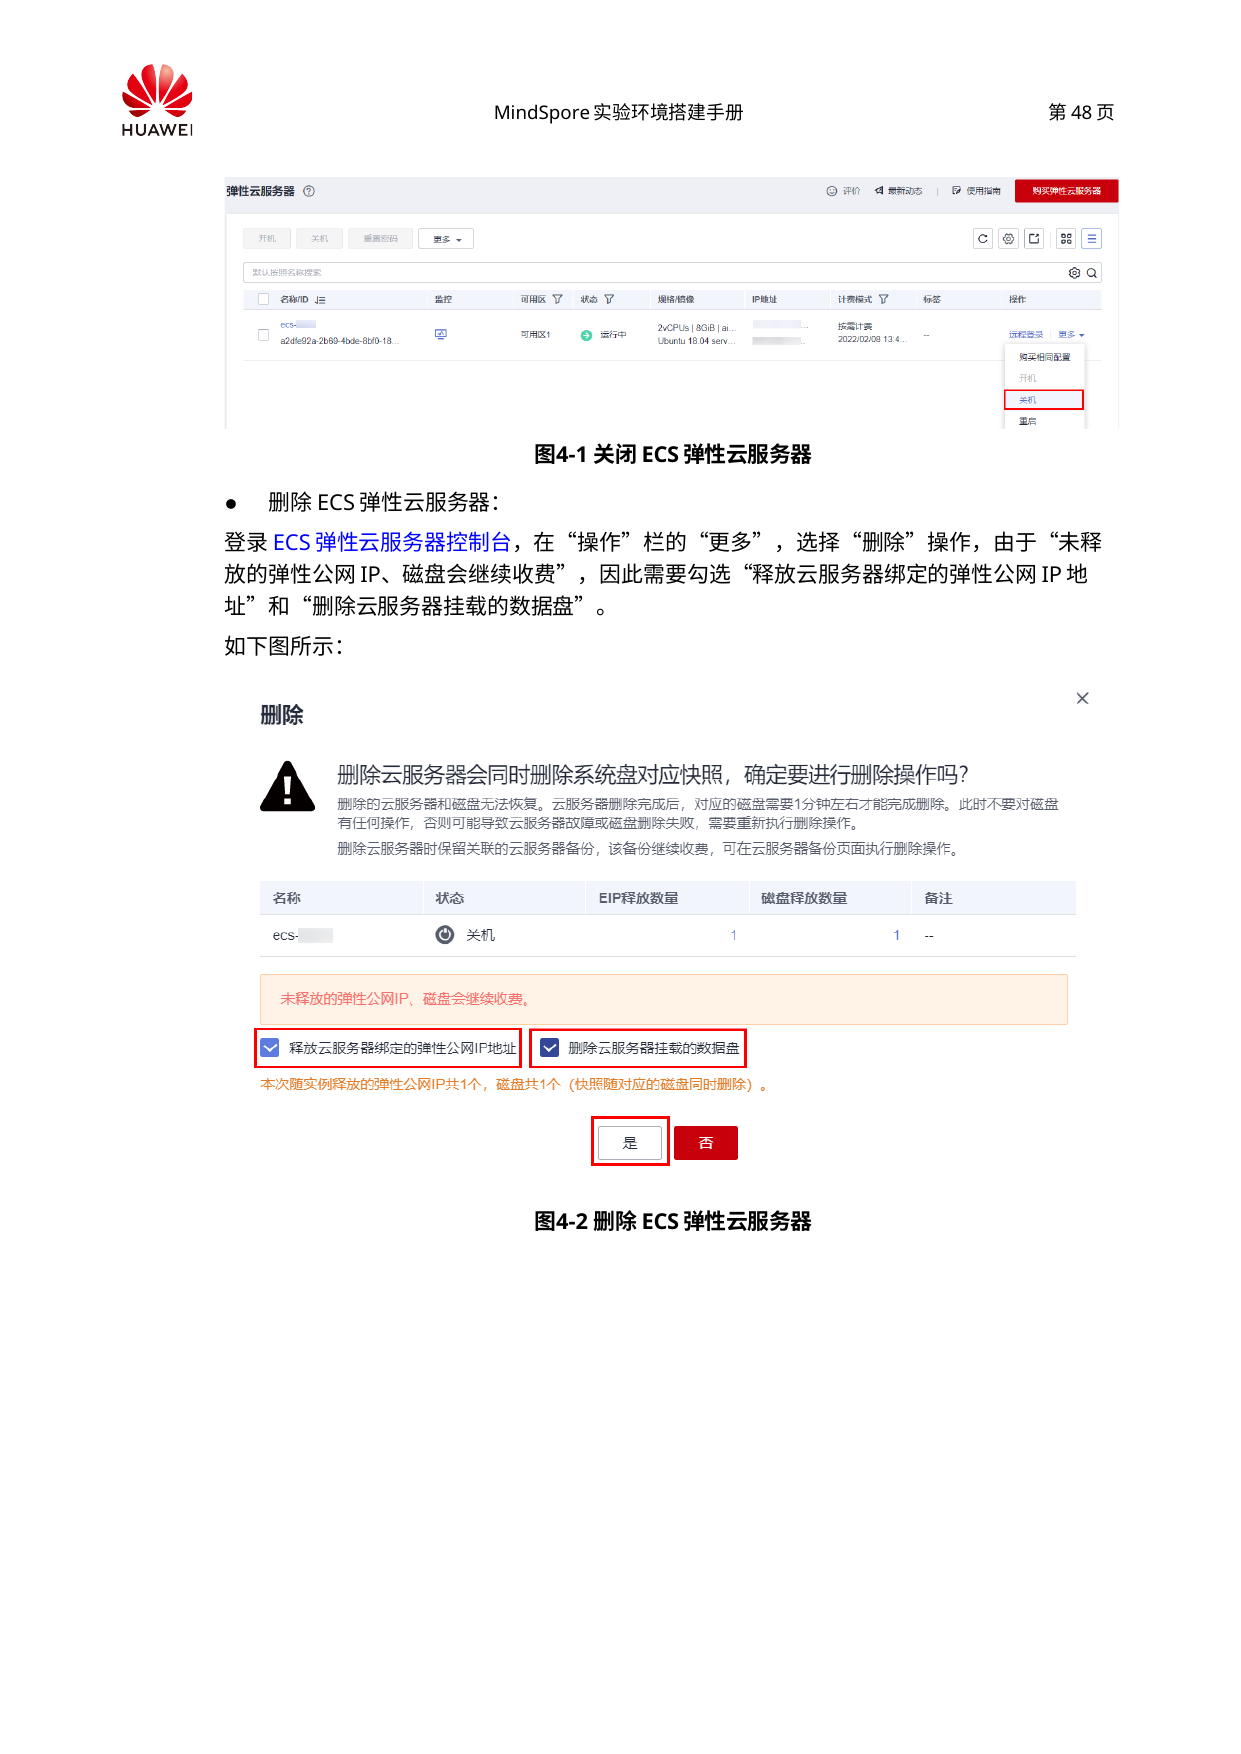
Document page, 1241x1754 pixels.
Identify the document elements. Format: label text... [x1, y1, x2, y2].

picture [224, 177, 1120, 429]
text 删除ECS弹性云服务器： [224, 485, 1122, 517]
text 如下图所示： [224, 629, 1122, 661]
text 关闭ECS弹性云服务器 [224, 437, 1122, 468]
text 登录ECS弹性云服务器控制台，在“操作”栏的“更多”，选择“删除”操作，由于“未释放的弹性公网IP、磁盘会继续收费”，因此需要勾选“释放云服务器绑定的弹性公网IP地址”和“删除云服务器挂载的数据盘”。 [224, 525, 1122, 621]
text 删除ECS弹性云服务器 [224, 1204, 1122, 1236]
picture [122, 64, 193, 136]
picture [224, 668, 1111, 1196]
